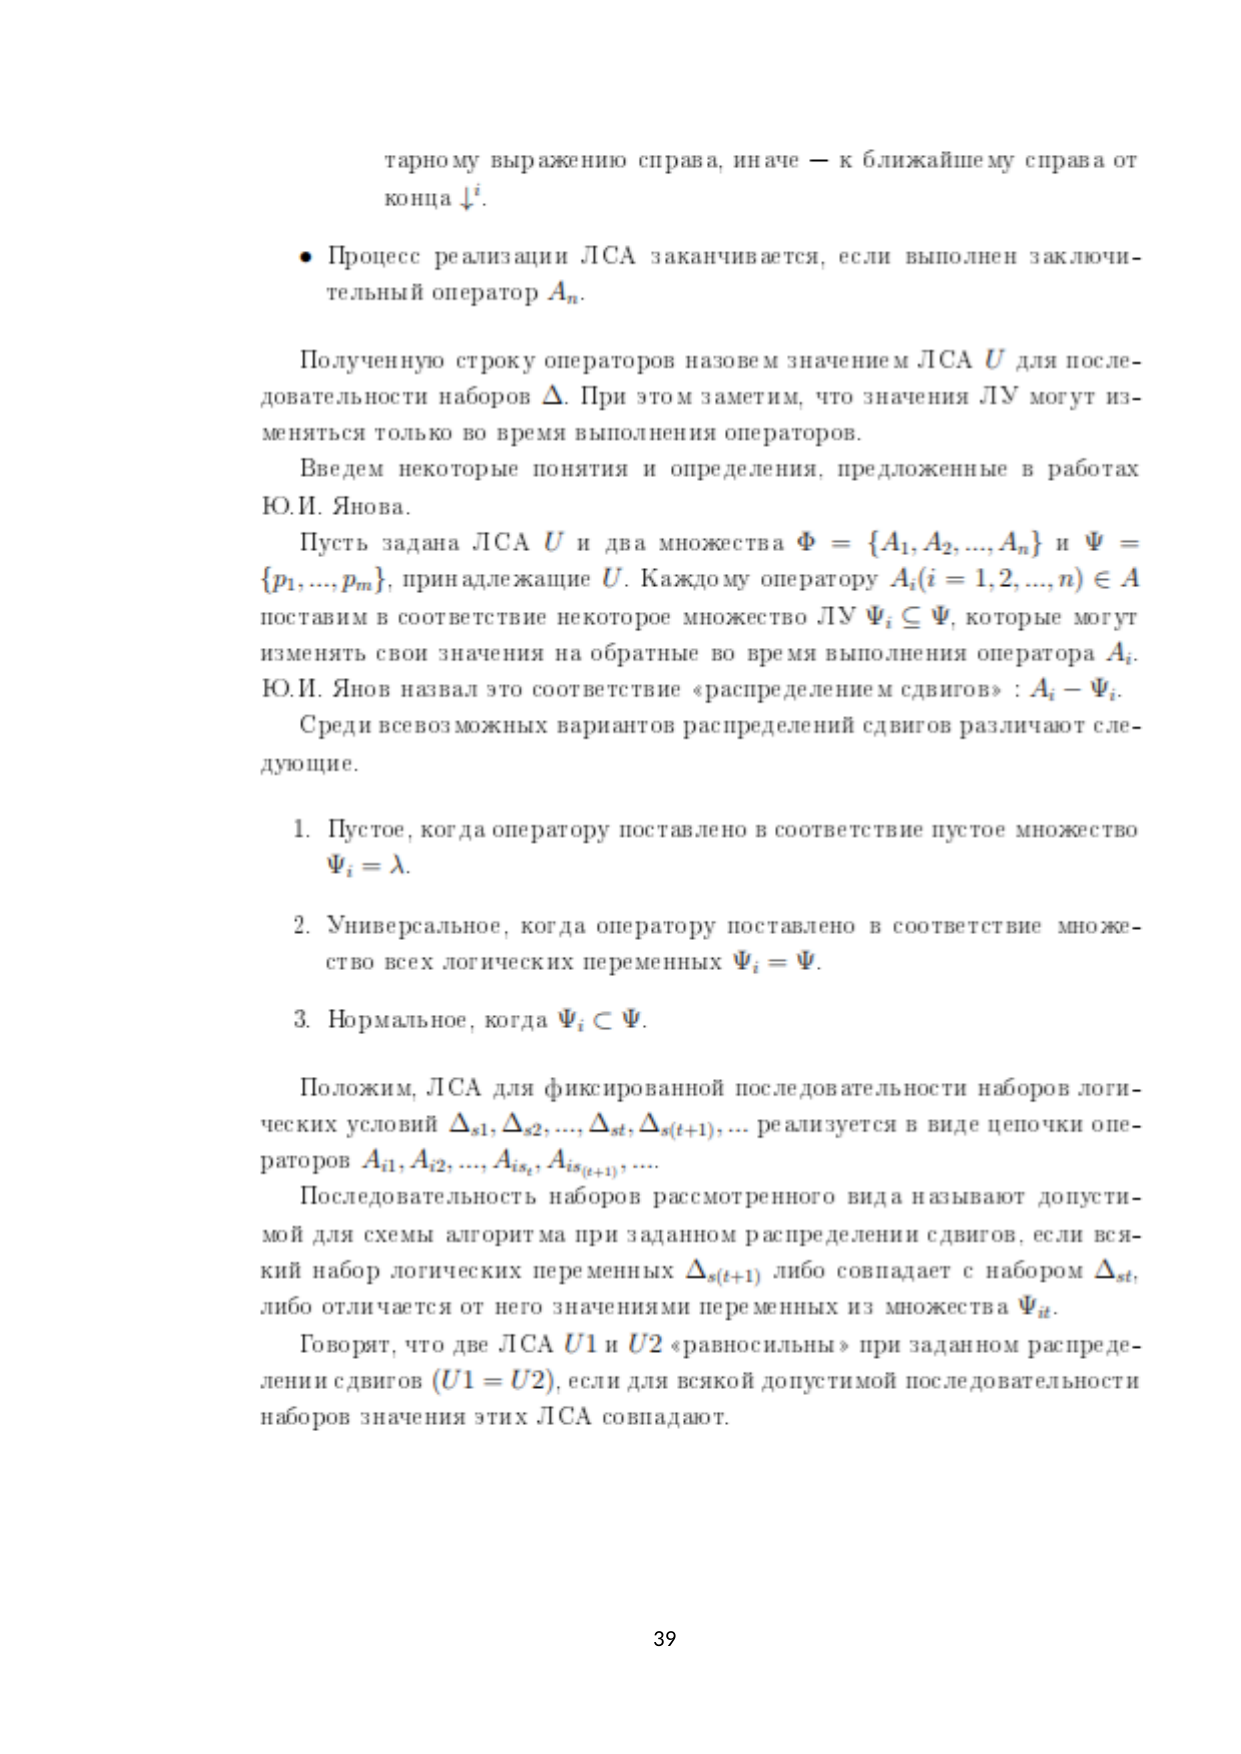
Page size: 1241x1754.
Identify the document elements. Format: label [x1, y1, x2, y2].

picture [214, 118, 1192, 1461]
